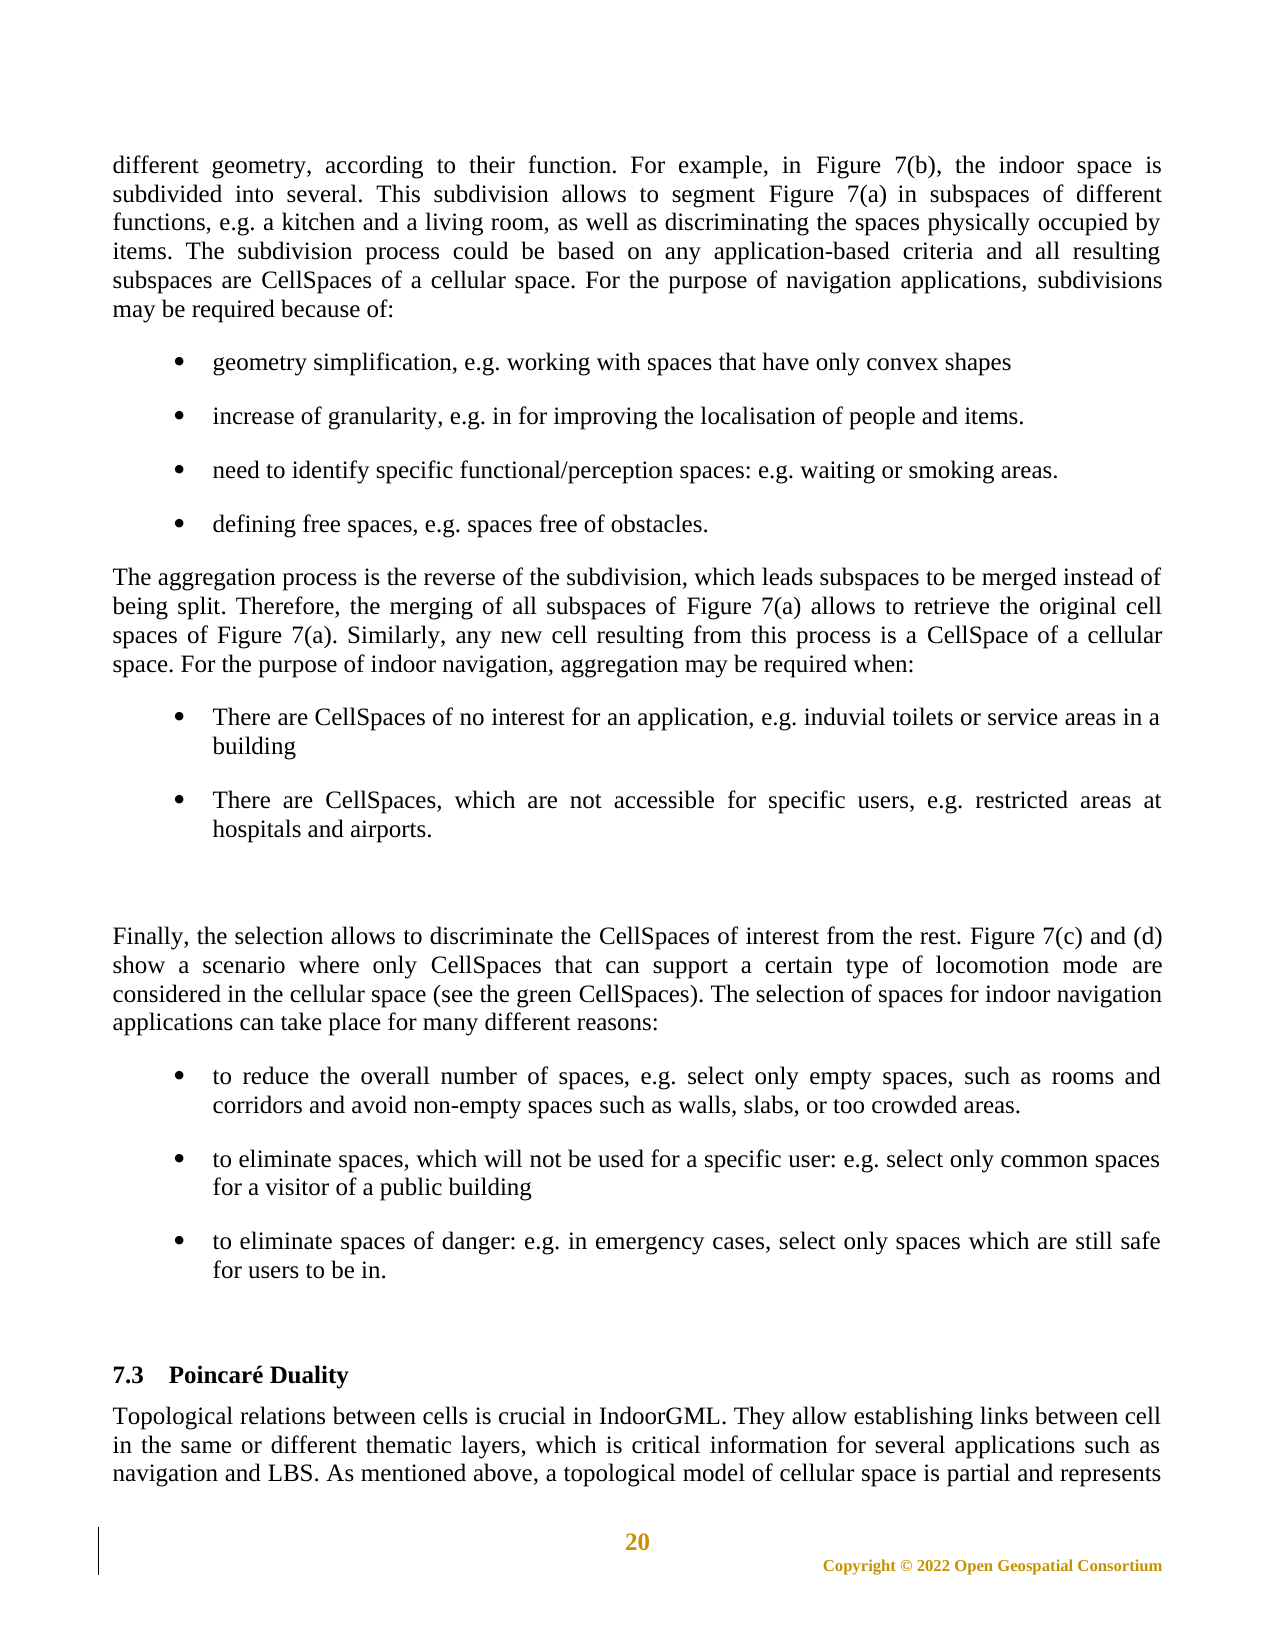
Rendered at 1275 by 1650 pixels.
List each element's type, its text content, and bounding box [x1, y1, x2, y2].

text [112, 1401, 1162, 1487]
list geometry simplification, e.g. working with spaces that have only convex shapes [175, 347, 1162, 376]
subtitle Poincaré Duality [112, 1362, 1162, 1388]
list need to identify specific functional/perception spaces: e.g. waiting or smoking areas. [175, 455, 1162, 484]
list There are CellSpaces, which are not accessible for specific users, e.g. restricted areas at hospitals and airports. [175, 785, 1162, 842]
list to eliminate spaces, which will not be used for a specific user: e.g. select only common spaces for a visitor of a public building [175, 1144, 1162, 1201]
list to eliminate spaces of danger: e.g. in emergency cases, select only spaces which are still safe for users to be in. [175, 1226, 1162, 1284]
list to reduce the overall number of spaces, e.g. select only empty spaces, such as rooms and corridors and avoid non-empty spaces such as walls, slabs, or too crowded areas. [175, 1061, 1162, 1119]
text Finally, the selection allows to discriminate the CellSpaces of interest from the rest. Figure 7(c) and (d) show a scenario where only CellSpaces that can support a certain type of locomotion mode are considered in the cellular space (see the green CellSpaces). The selection of spaces for indoor navigation applications can take place for many different reasons: [112, 921, 1162, 1036]
list There are CellSpaces of no interest for an application, e.g. induvial toilets or service areas in a building [175, 702, 1162, 760]
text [112, 150, 1162, 322]
text The aggregation process is the reverse of the subdivision, which leads subspaces to be merged instead of being split. Therefore, the merging of all subspaces of Figure 7(a) allows to retrieve the original cell spaces of Figure 7(a). Similarly, any new cell resulting from this process is a CellSpace of a cellular space. For the purpose of indoor navigation, aggregation may be required when: [112, 562, 1162, 677]
list defining free spaces, e.g. spaces free of obstacles. [175, 509, 1162, 537]
list increase of granularity, e.g. in for improving the localisation of people and items. [175, 401, 1162, 430]
